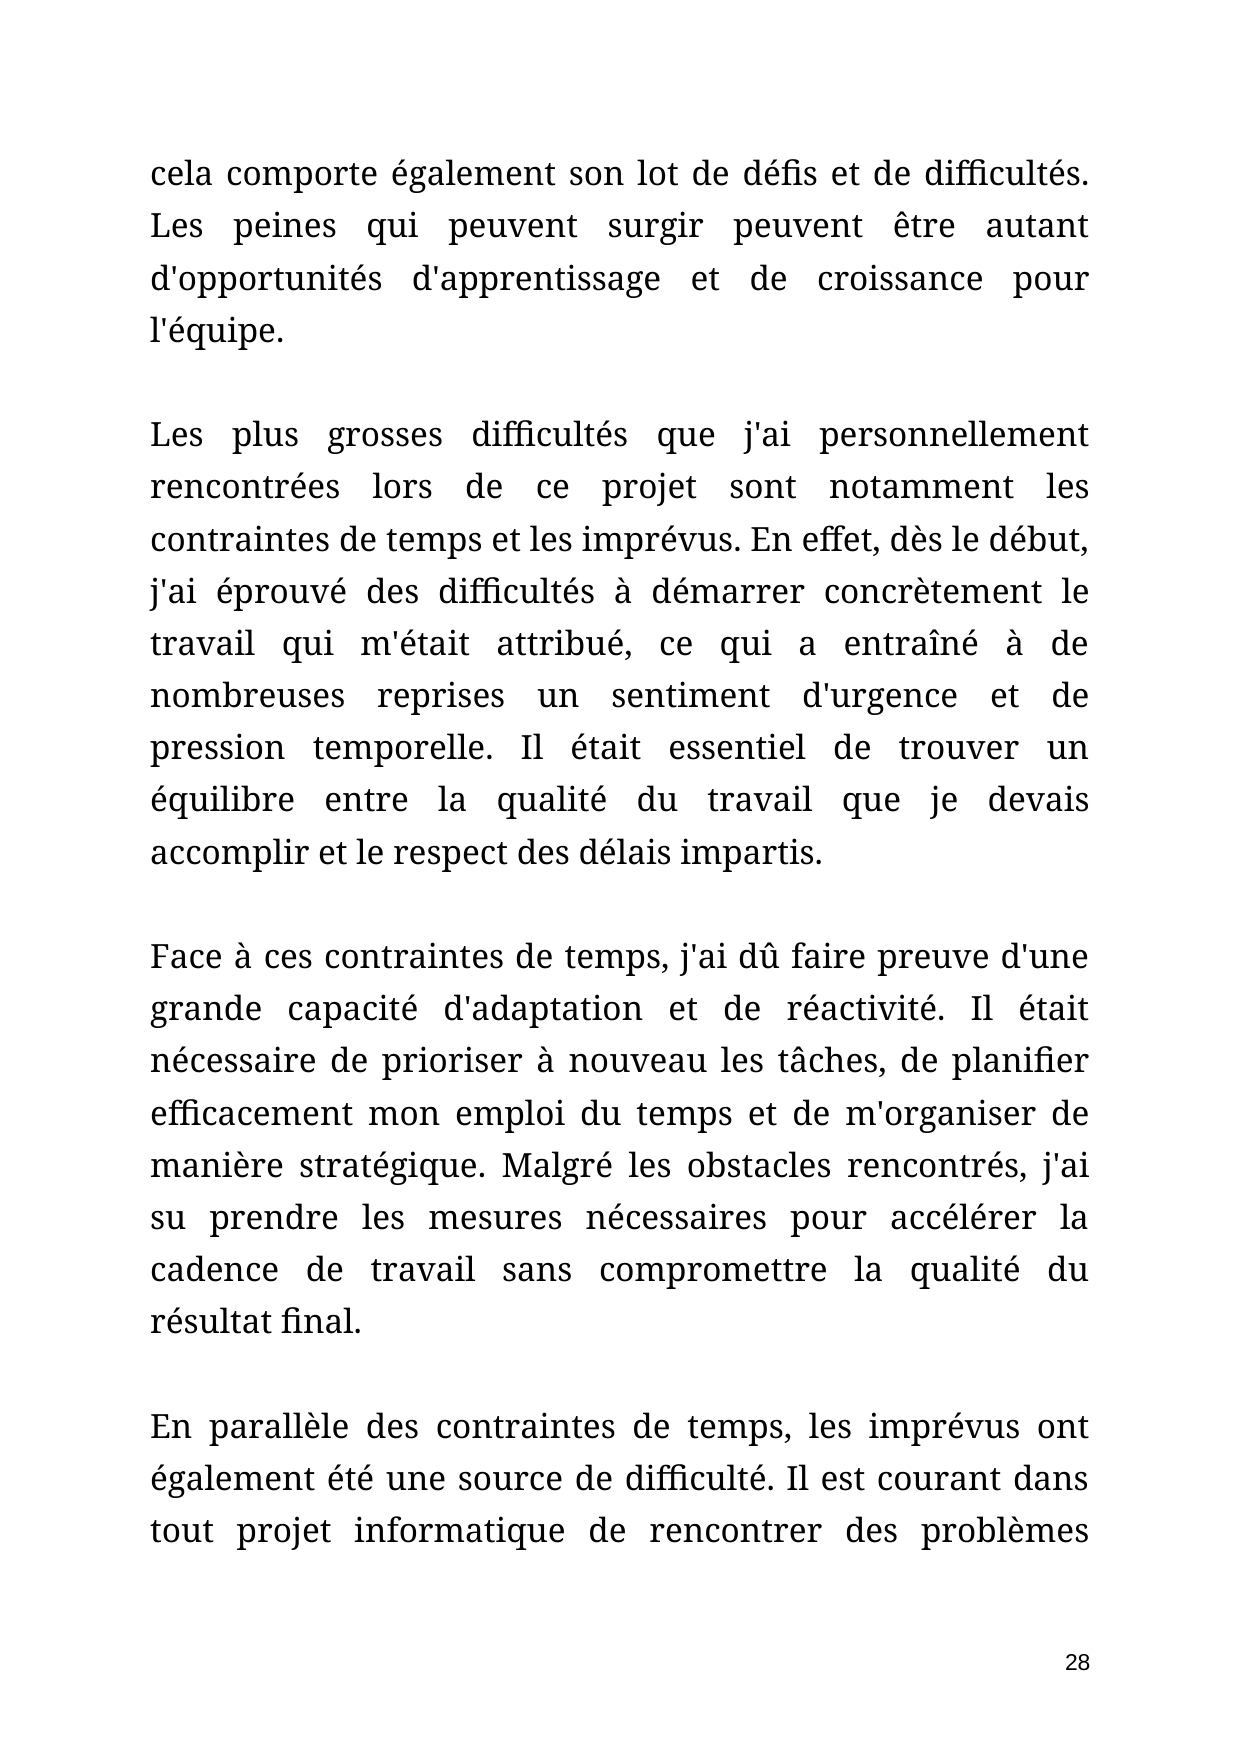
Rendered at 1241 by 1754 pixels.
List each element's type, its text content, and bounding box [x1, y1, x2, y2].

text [150, 150, 1090, 352]
text Face à ces contraintes de temps, j'ai dû faire preuve d'une grande capacité d'adaptation et de réactivité. Il était nécessaire de prioriser à nouveau les tâches, de planifier efficacement mon emploi du temps et de m'organiser de manière stratégique. Malgré les obstacles rencontrés, j'ai su prendre les mesures nécessaires pour accélérer la cadence de travail sans compromettre la qualité du résultat final. [150, 933, 1090, 1343]
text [150, 1402, 1090, 1552]
text Les plus grosses difficultés que j'ai personnellement rencontrées lors de ce projet sont notamment les contraintes de temps et les imprévus. En effet, dès le début, j'ai éprouvé des difficultés à démarrer concrètement le travail qui m'était attribué, ce qui a entraîné à de nombreuses reprises un sentiment d'urgence et de pression temporelle. Il était essentiel de trouver un équilibre entre la qualité du travail que je devais accomplir et le respect des délais impartis. [150, 411, 1090, 874]
